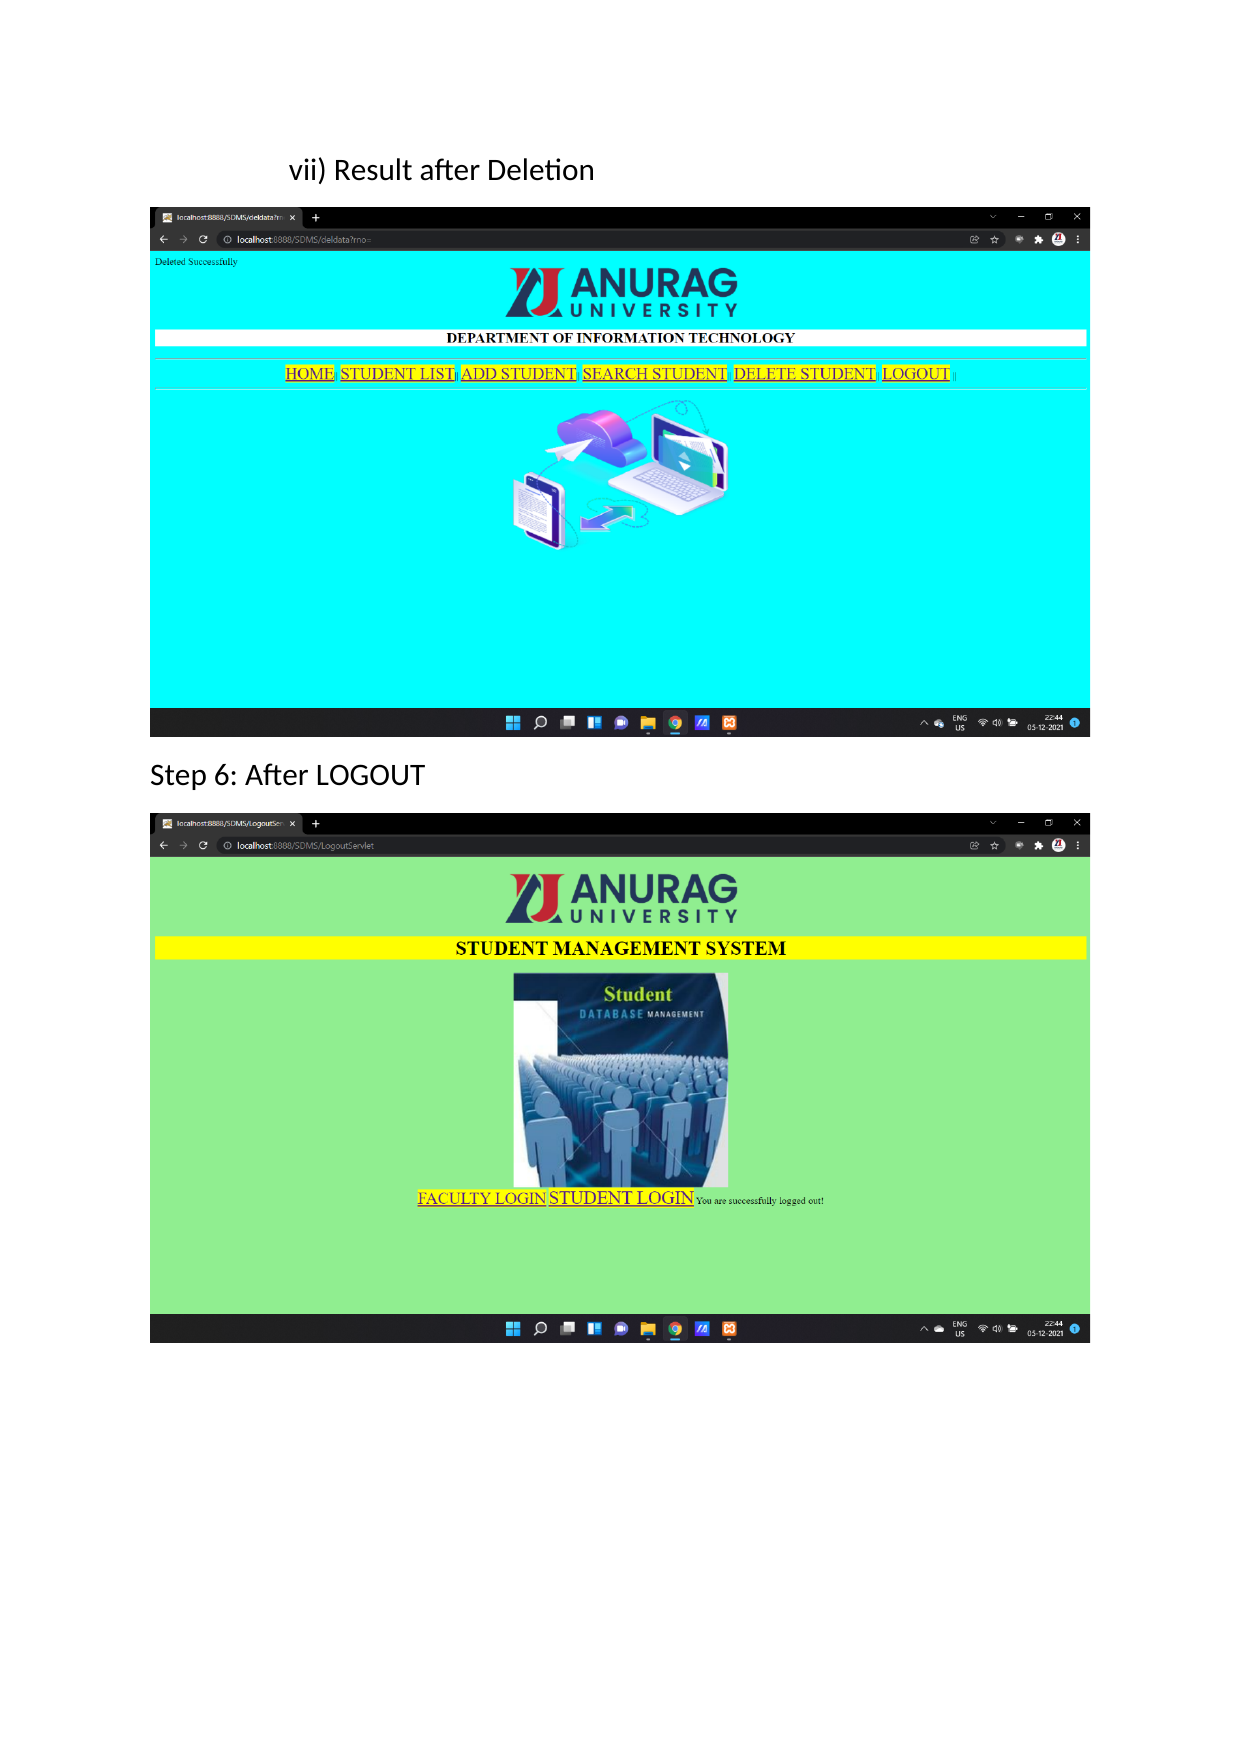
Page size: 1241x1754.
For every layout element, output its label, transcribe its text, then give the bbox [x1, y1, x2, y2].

text vii) Result after Deletion [150, 150, 1090, 188]
picture [150, 813, 1091, 1343]
text Step 6: After LOGOUT [150, 756, 1090, 794]
picture [150, 207, 1091, 737]
